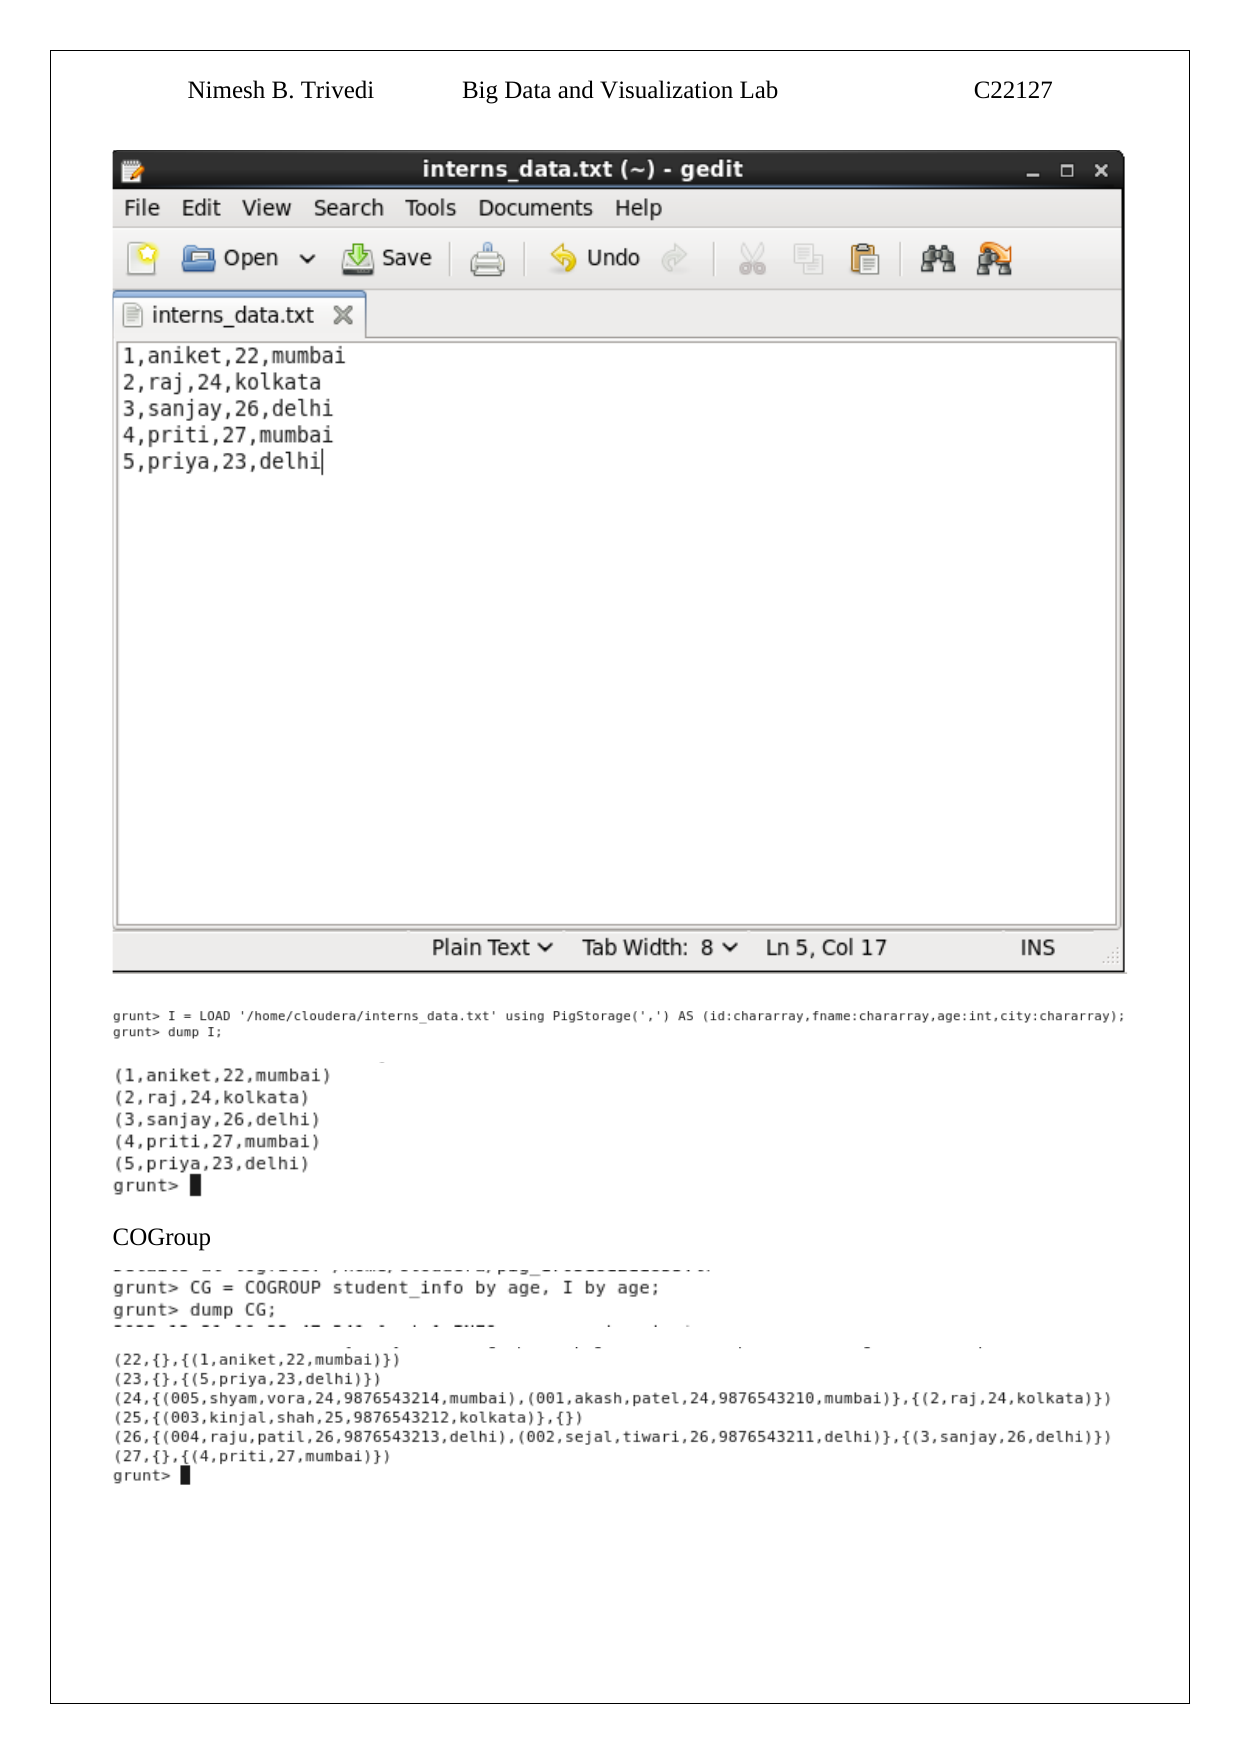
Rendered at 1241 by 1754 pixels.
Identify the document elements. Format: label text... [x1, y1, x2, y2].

picture [112, 1062, 422, 1201]
picture [112, 150, 1128, 974]
picture [112, 1270, 710, 1327]
text COGroup [112, 1222, 1128, 1250]
picture [112, 1347, 1128, 1489]
picture [112, 994, 1128, 1042]
